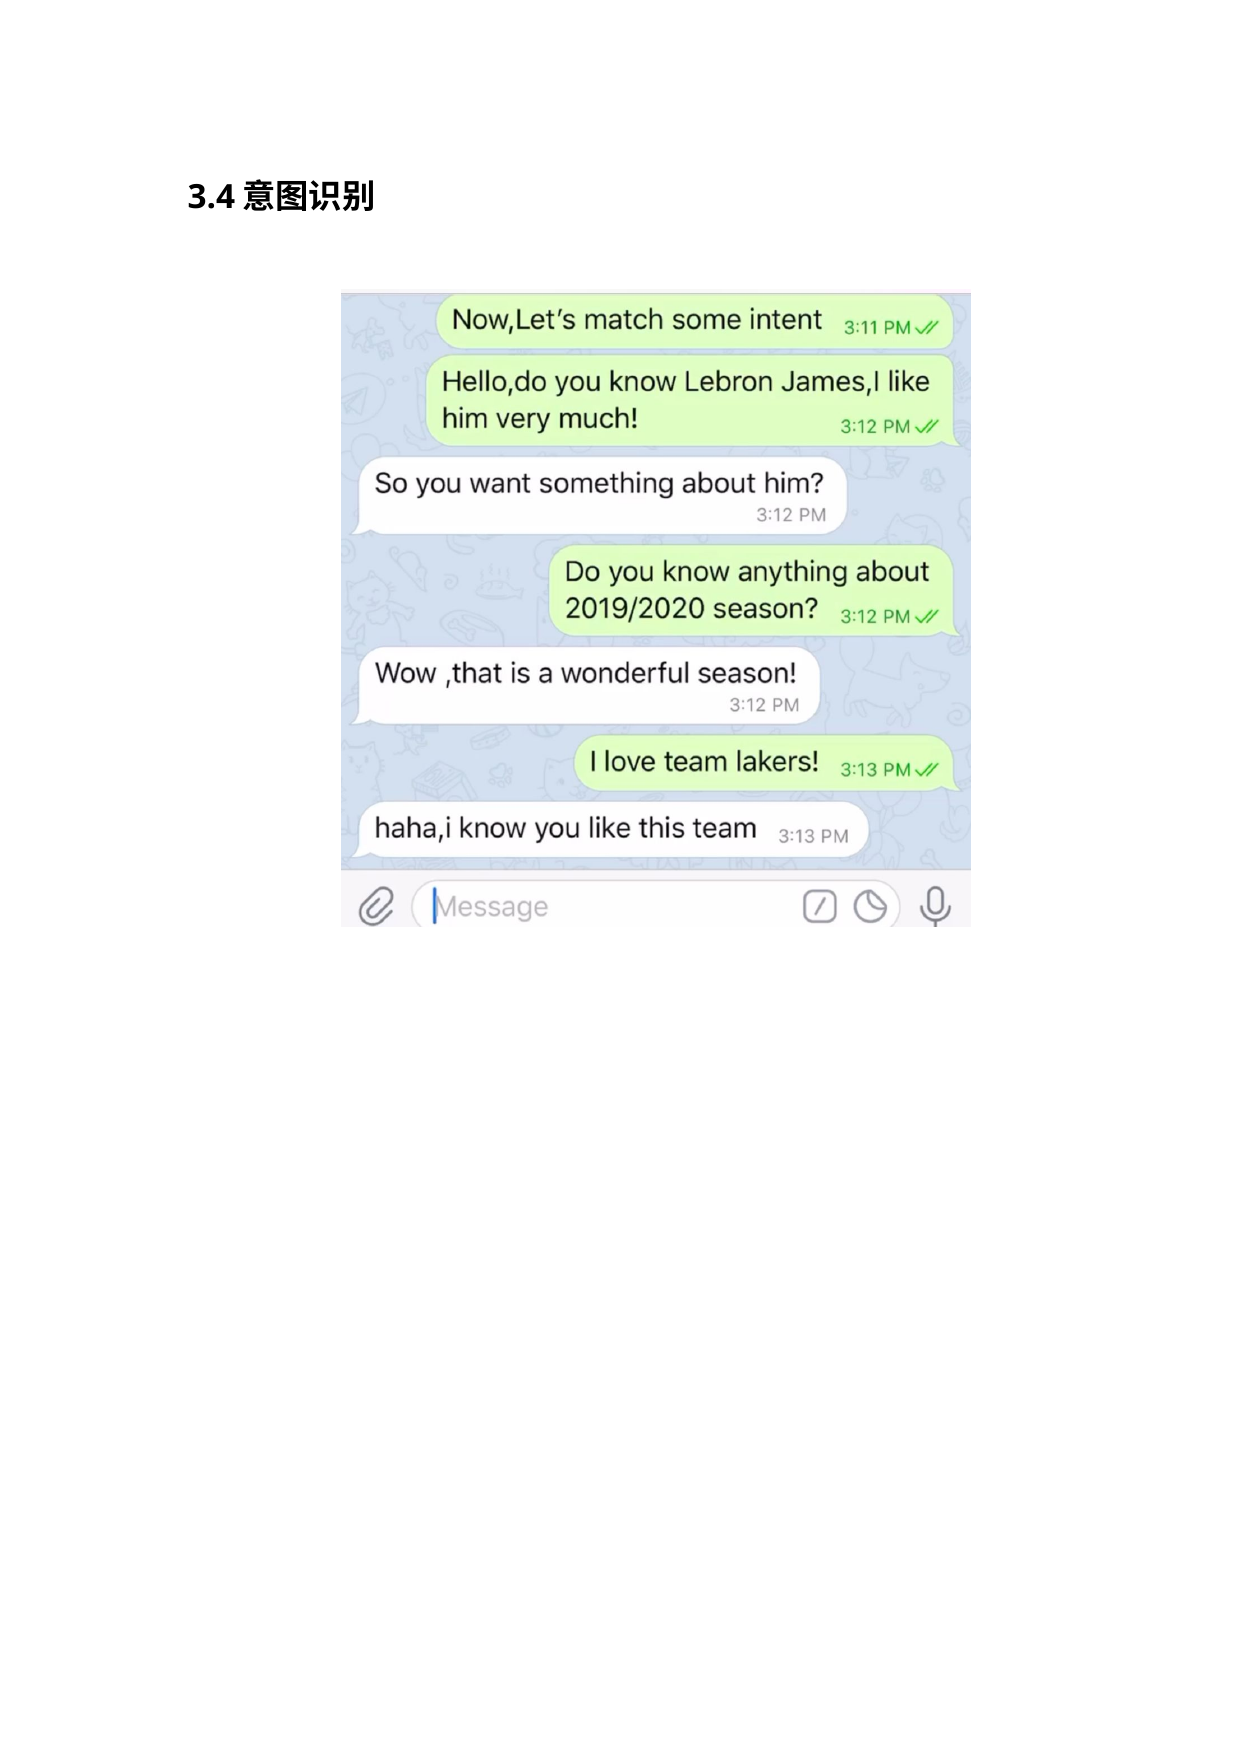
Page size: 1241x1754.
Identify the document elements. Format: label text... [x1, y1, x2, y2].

picture [341, 289, 971, 927]
subtitle 3.4意图识别 [187, 162, 1053, 227]
